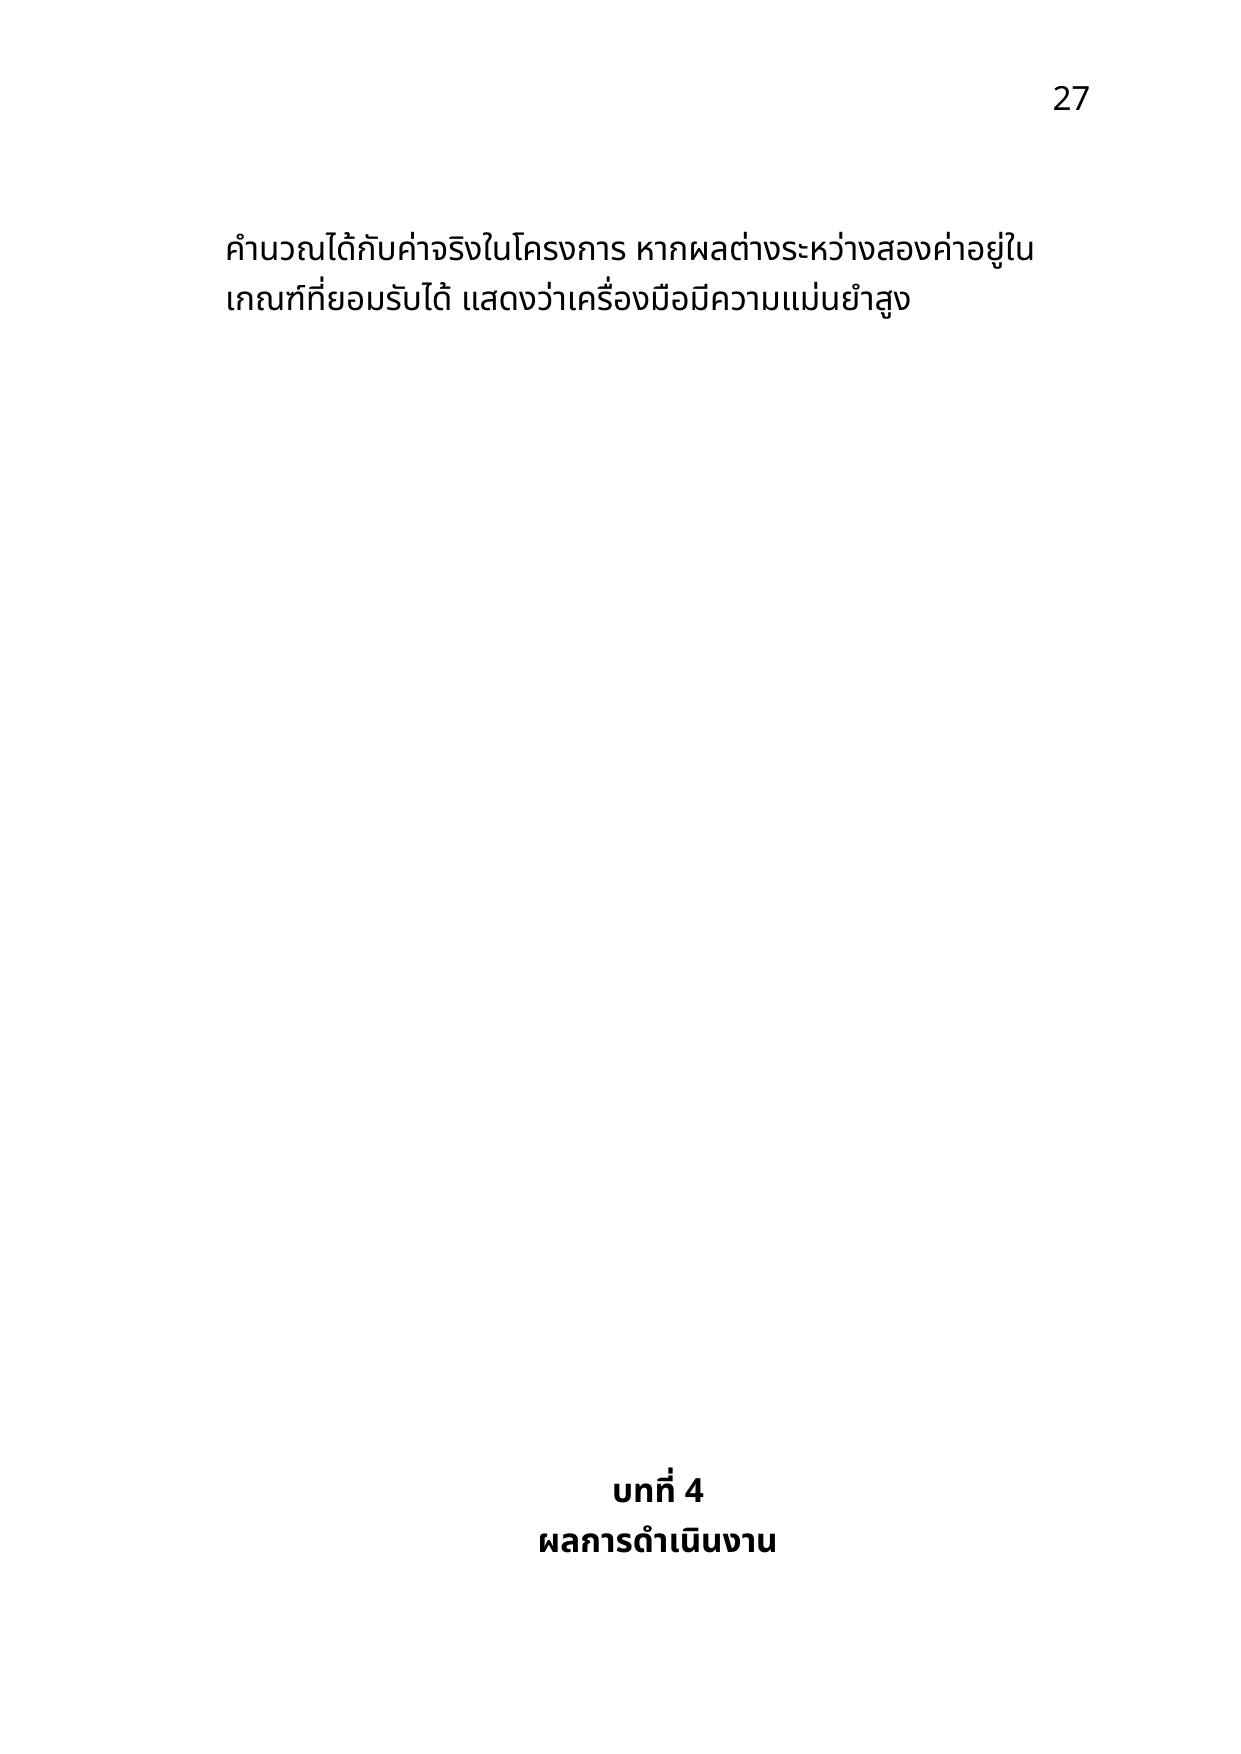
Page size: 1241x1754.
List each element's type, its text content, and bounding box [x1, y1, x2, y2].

subtitle บทที่ 4 ผลการดำเนินงาน [225, 1467, 1090, 1568]
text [225, 225, 1090, 326]
